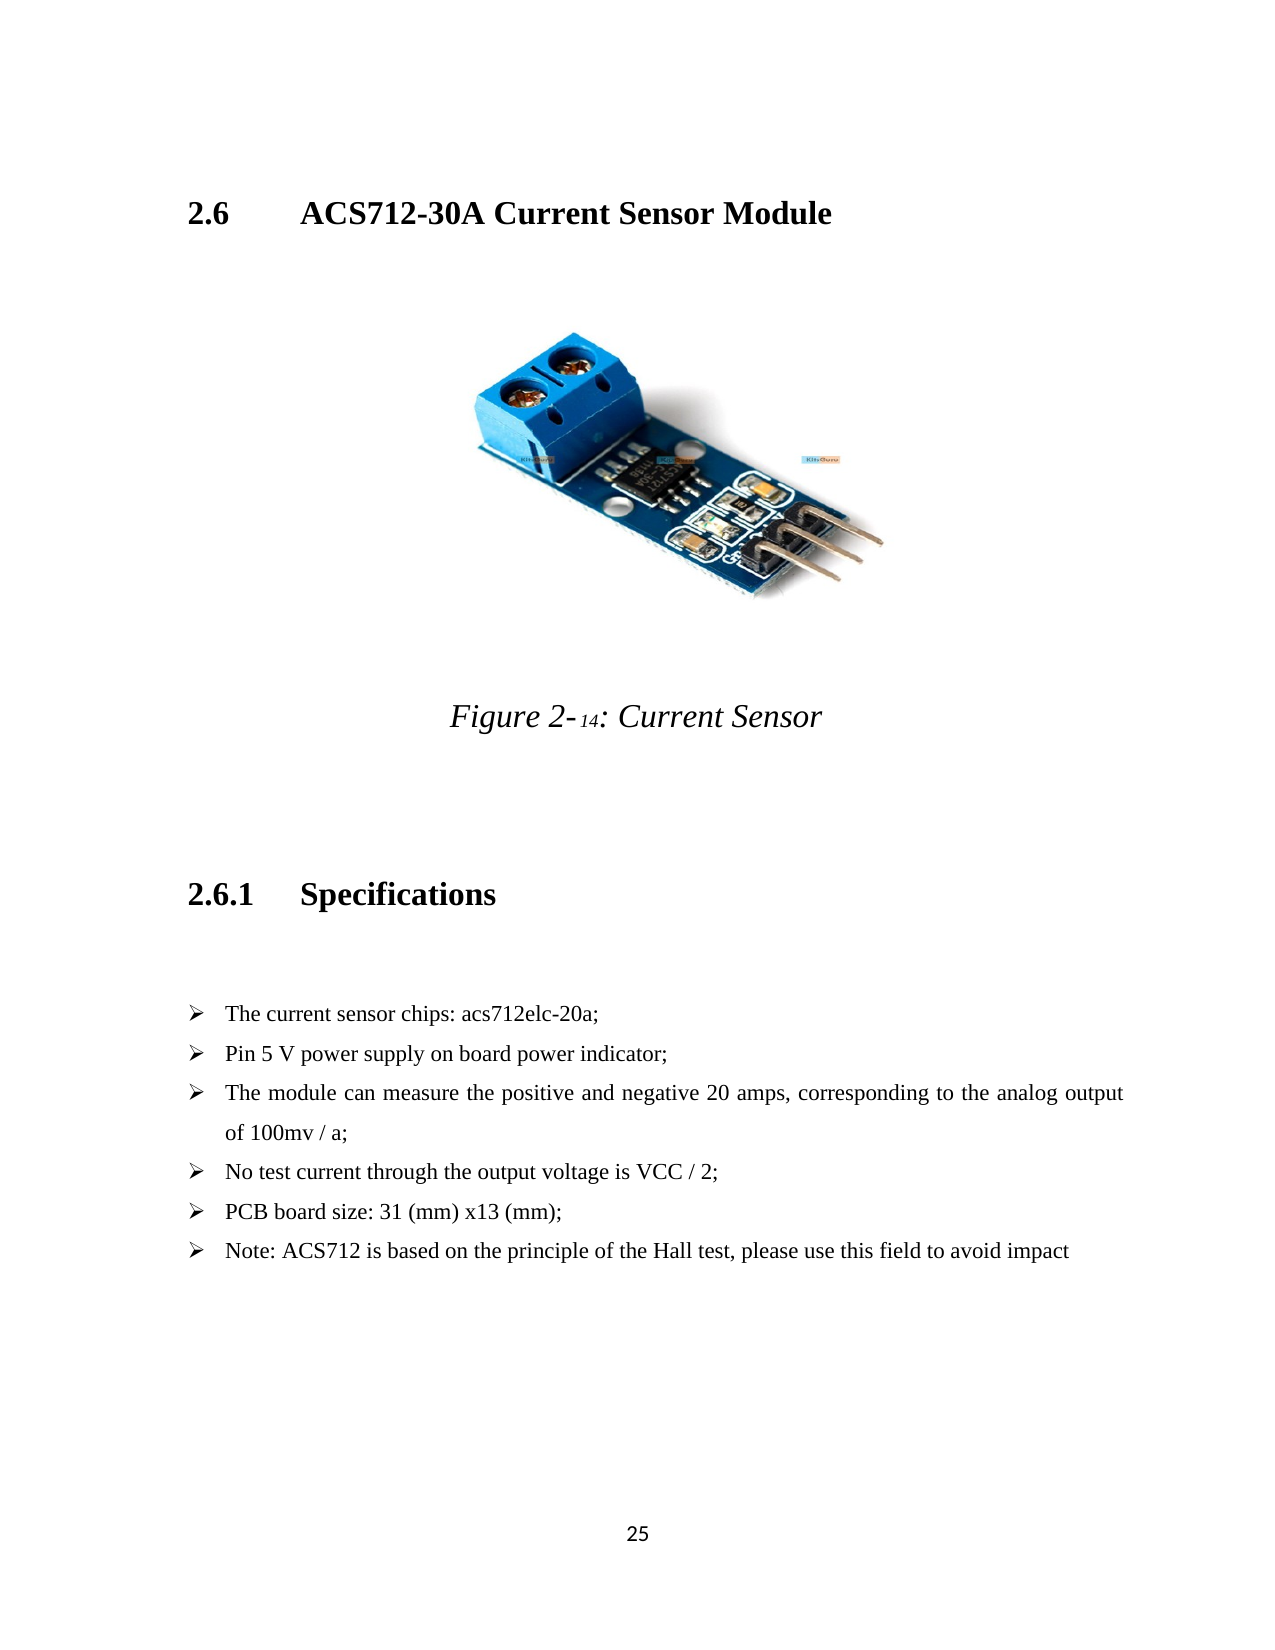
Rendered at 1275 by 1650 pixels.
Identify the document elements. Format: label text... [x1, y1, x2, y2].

subtitle Specifications [187, 874, 1125, 913]
picture [453, 294, 897, 626]
subtitle No test current through the output voltage is VCC / 2; [187, 1158, 1125, 1185]
subtitle ACS712-30A Current Sensor Module [187, 194, 1125, 232]
subtitle Pin 5 V power supply on board power indicator; [187, 1040, 1125, 1066]
subtitle PCB board size: 31 (mm) x13 (mm); [187, 1198, 1125, 1224]
subtitle The module can measure the positive and negative 20 amps, corresponding to the analog output of 100mv / a; [187, 1079, 1125, 1145]
subtitle The current sensor chips: acs712elc-20a; [187, 1000, 1125, 1027]
subtitle Note: ACS712 is based on the principle of the Hall test, please use this field to avoid impact [187, 1237, 1125, 1264]
